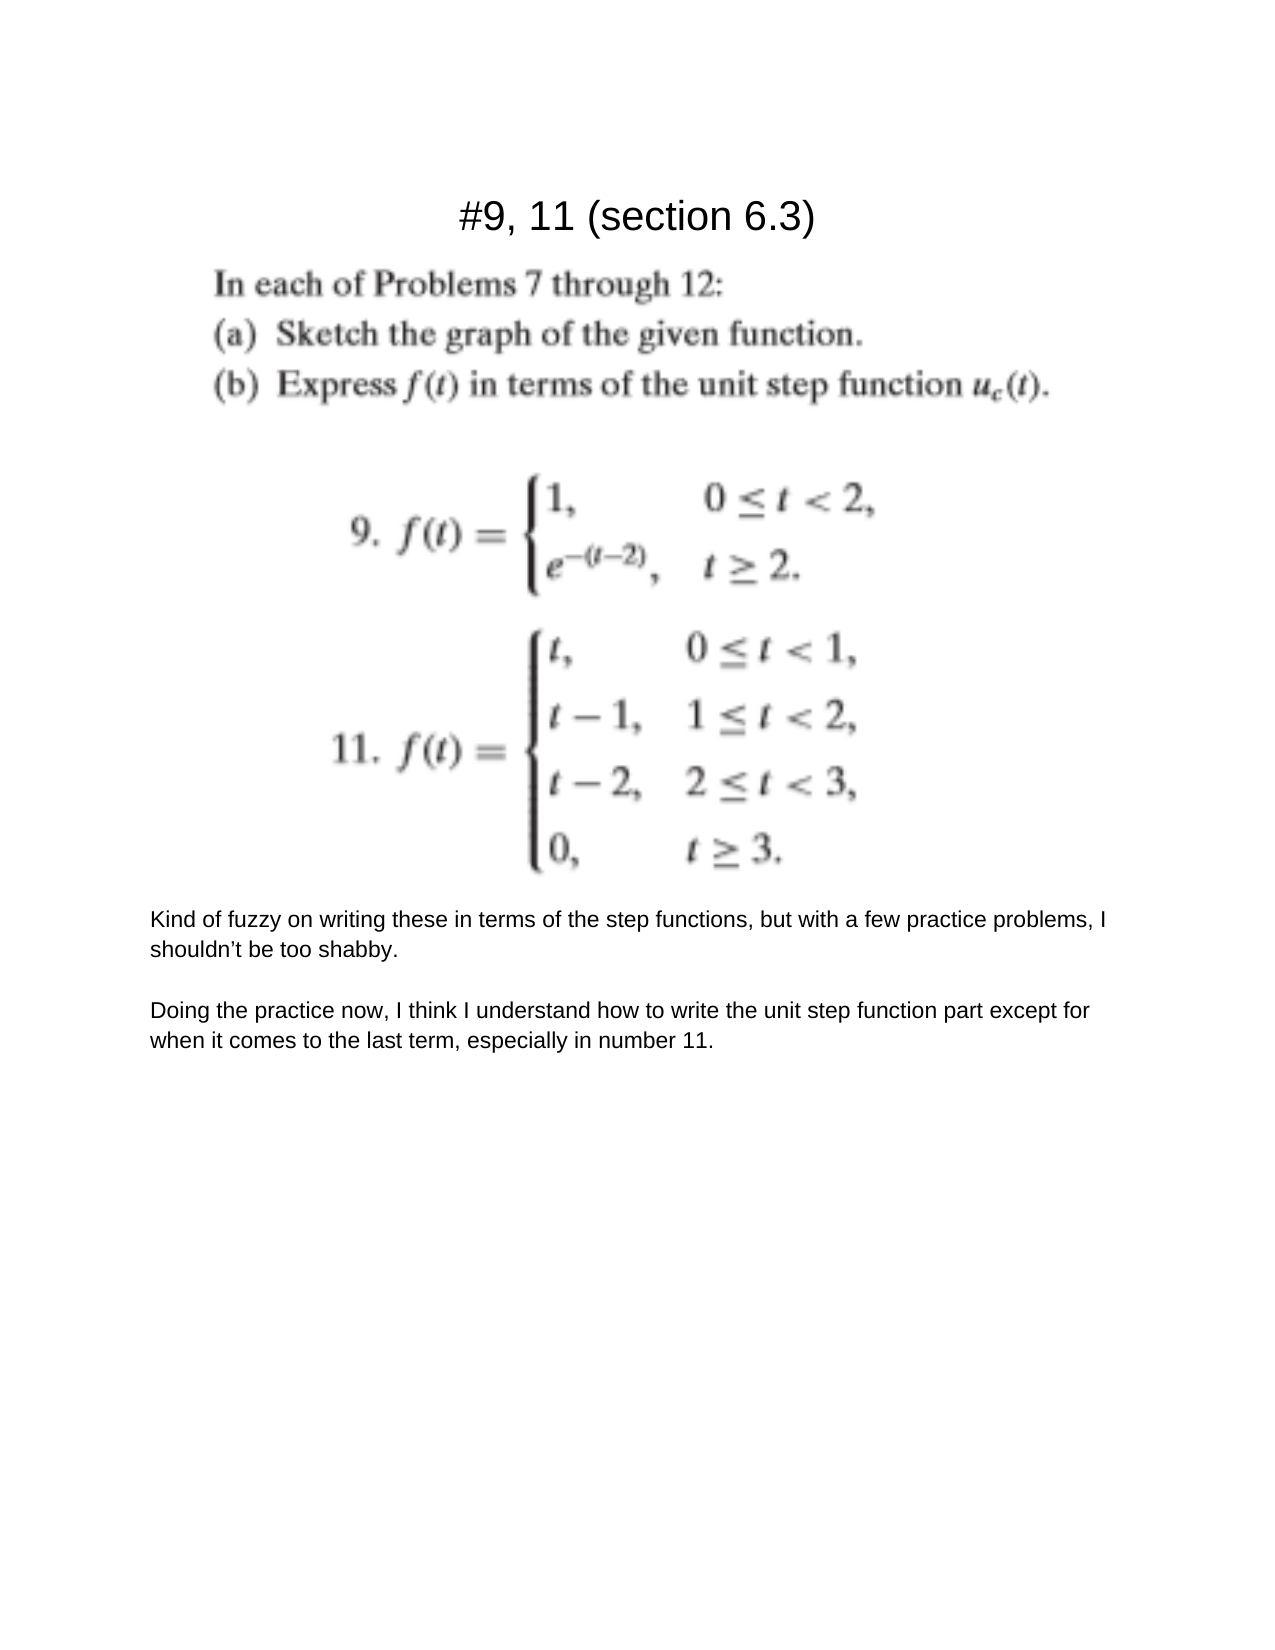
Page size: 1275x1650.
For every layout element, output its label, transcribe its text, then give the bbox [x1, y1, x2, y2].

picture [298, 426, 977, 903]
text Kind of fuzzy on writing these in terms of the step functions, but with a few practice problems, I shouldn’t be too shabby. [150, 906, 1125, 962]
picture [196, 252, 1079, 423]
text Doing the practice now, I think I understand how to write the unit step function part except for when it comes to the last term, especially in number 11. [150, 997, 1125, 1053]
subtitle #9, 11 (section 6.3) [150, 192, 1125, 239]
